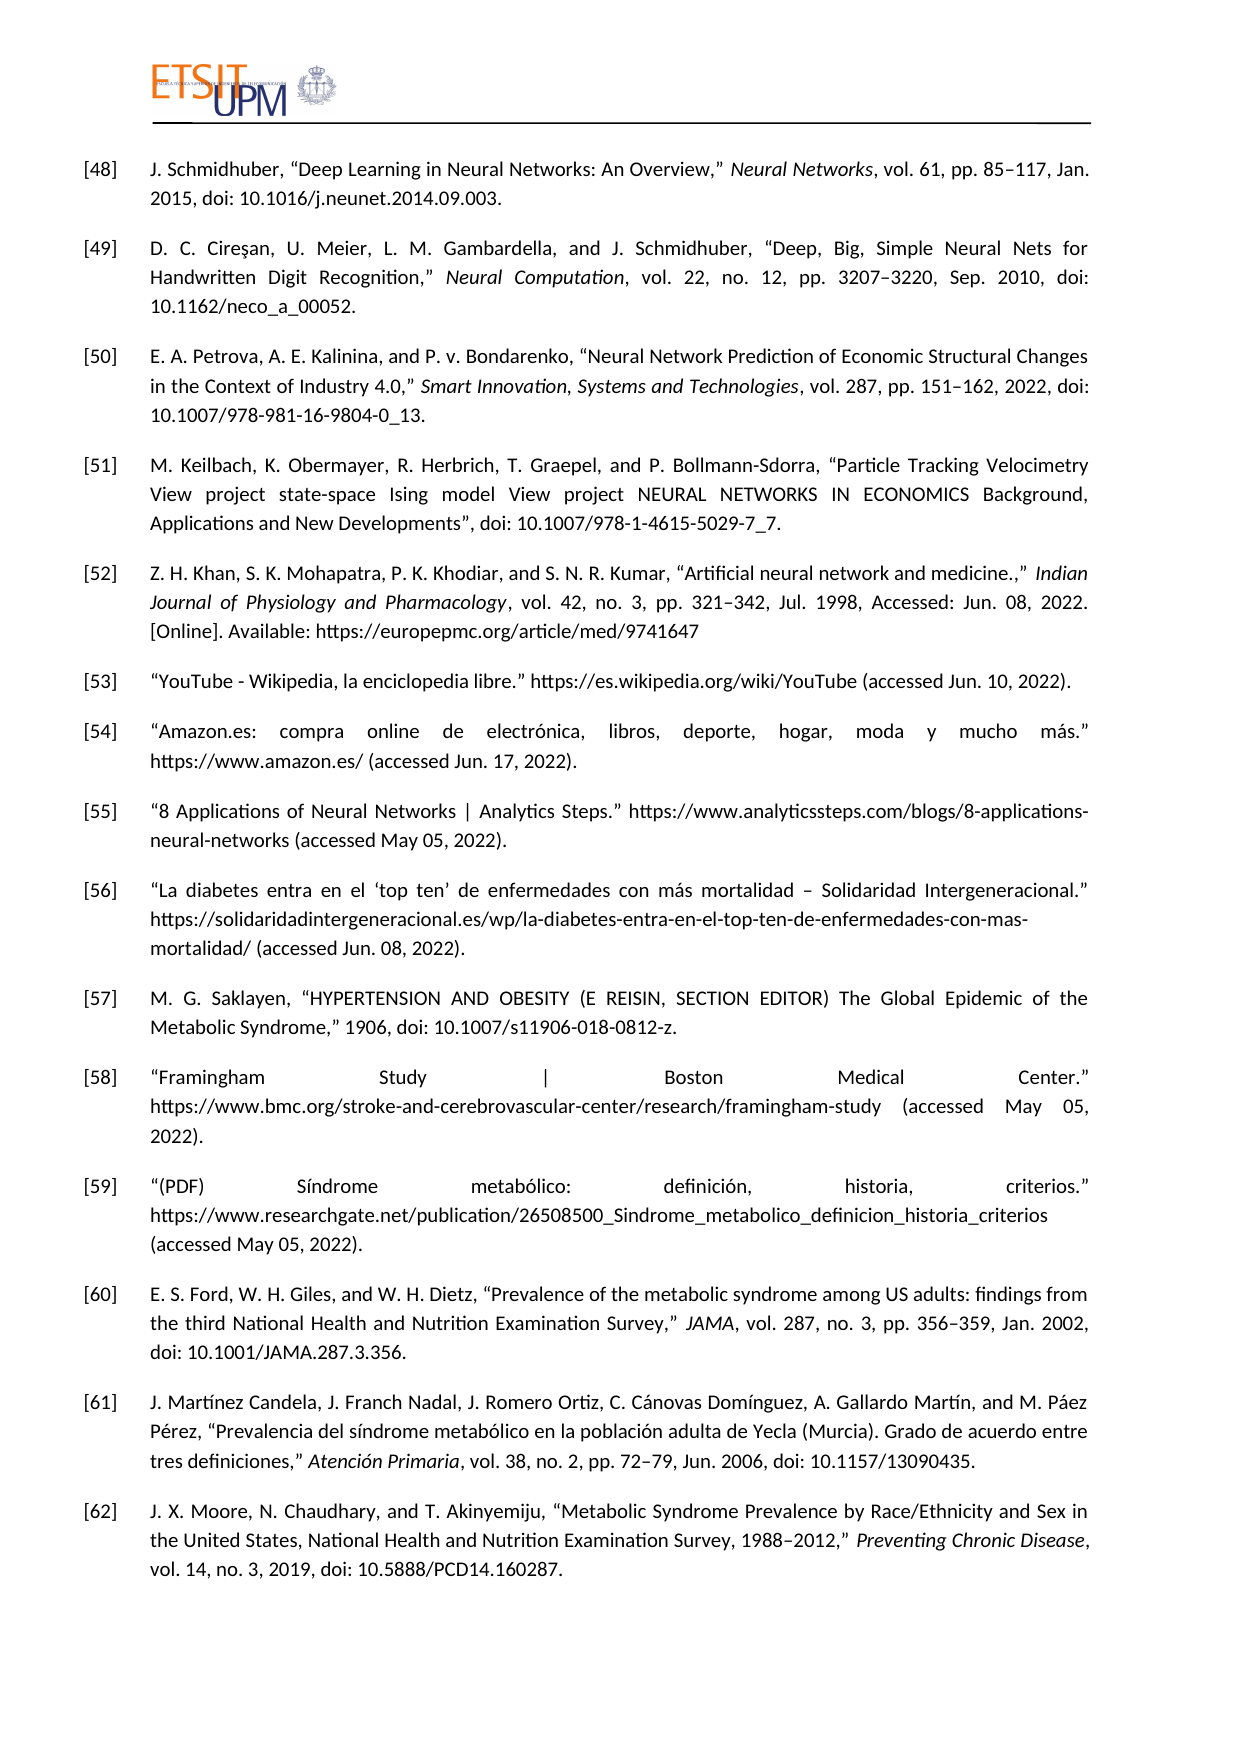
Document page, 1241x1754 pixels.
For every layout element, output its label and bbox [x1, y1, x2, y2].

picture [151, 63, 338, 117]
